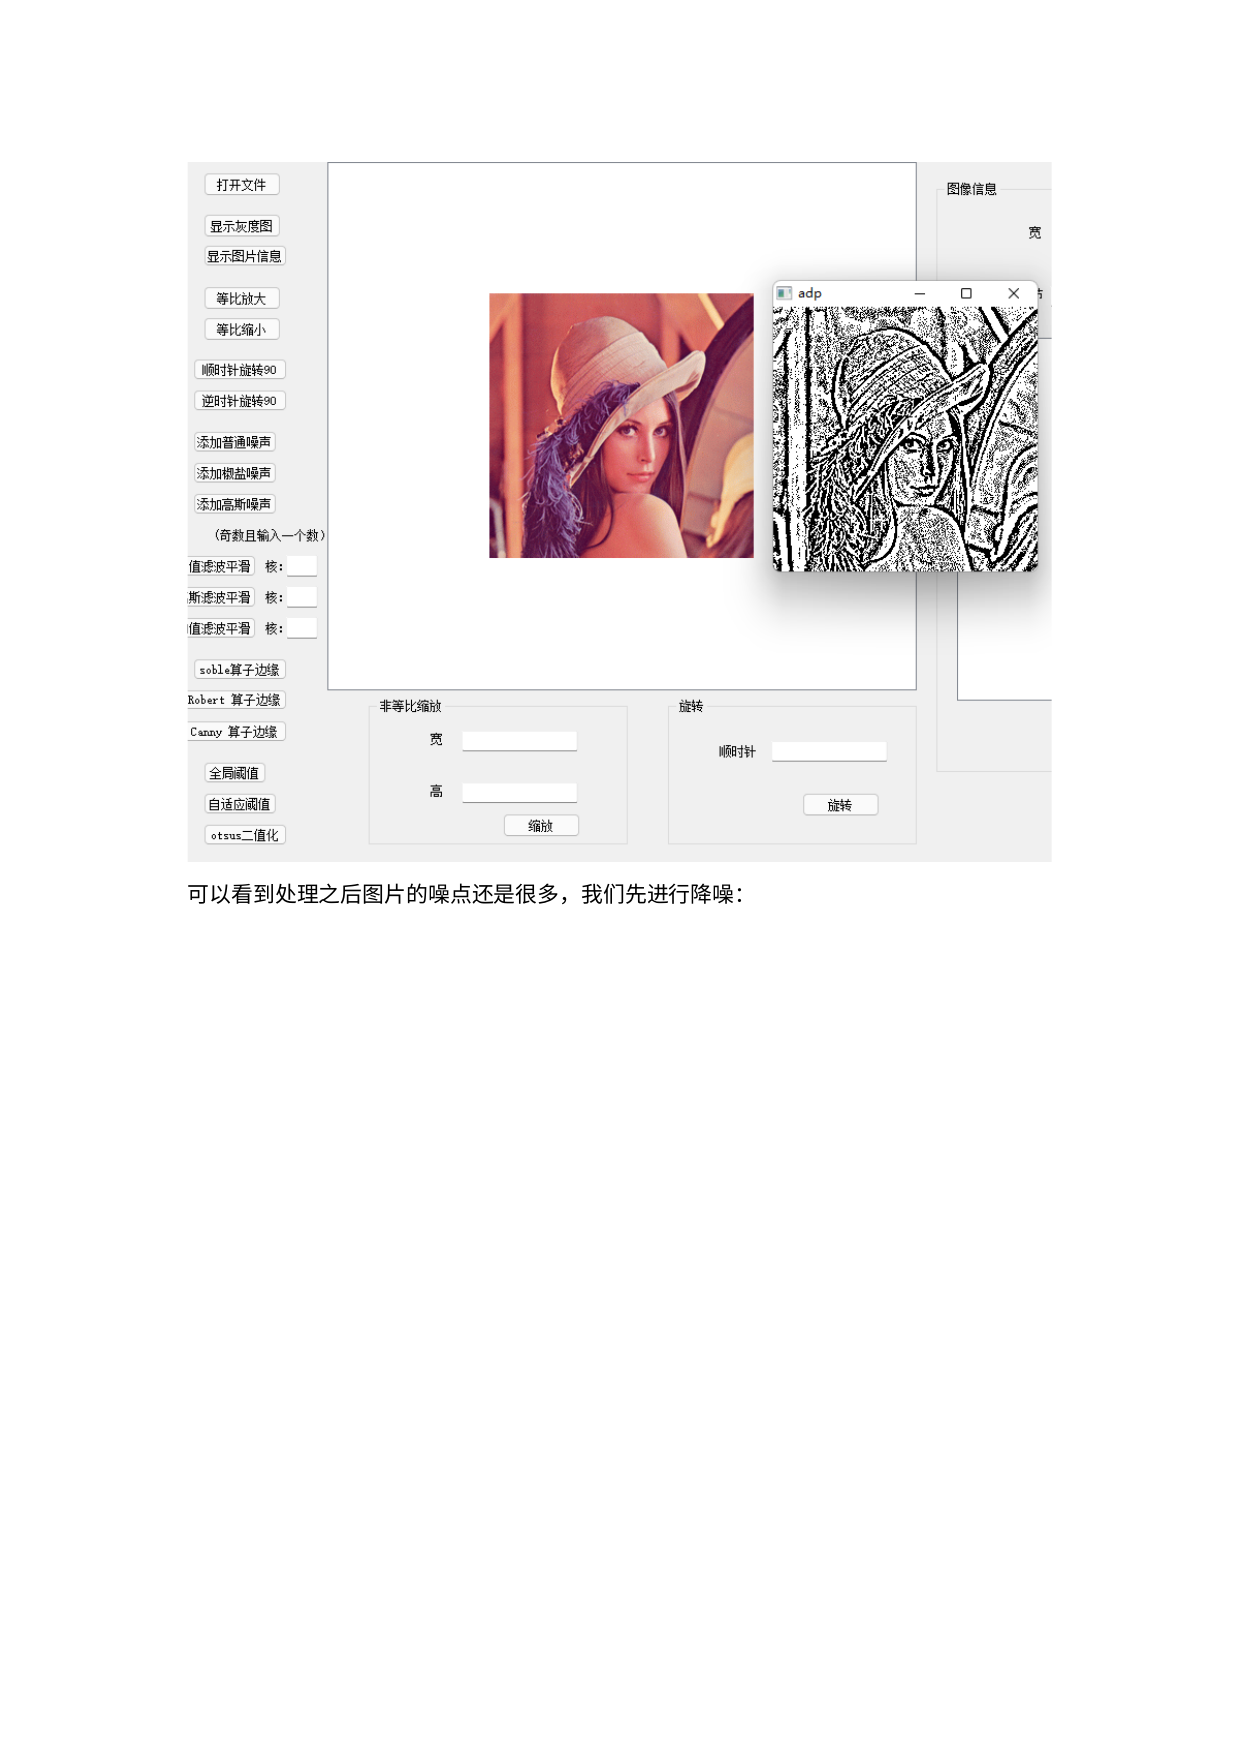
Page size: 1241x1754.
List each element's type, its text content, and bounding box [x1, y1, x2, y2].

list 可以看到处理之后图片的噪点还是很多，我们先进行降噪： [187, 877, 1053, 909]
picture [187, 162, 1052, 862]
